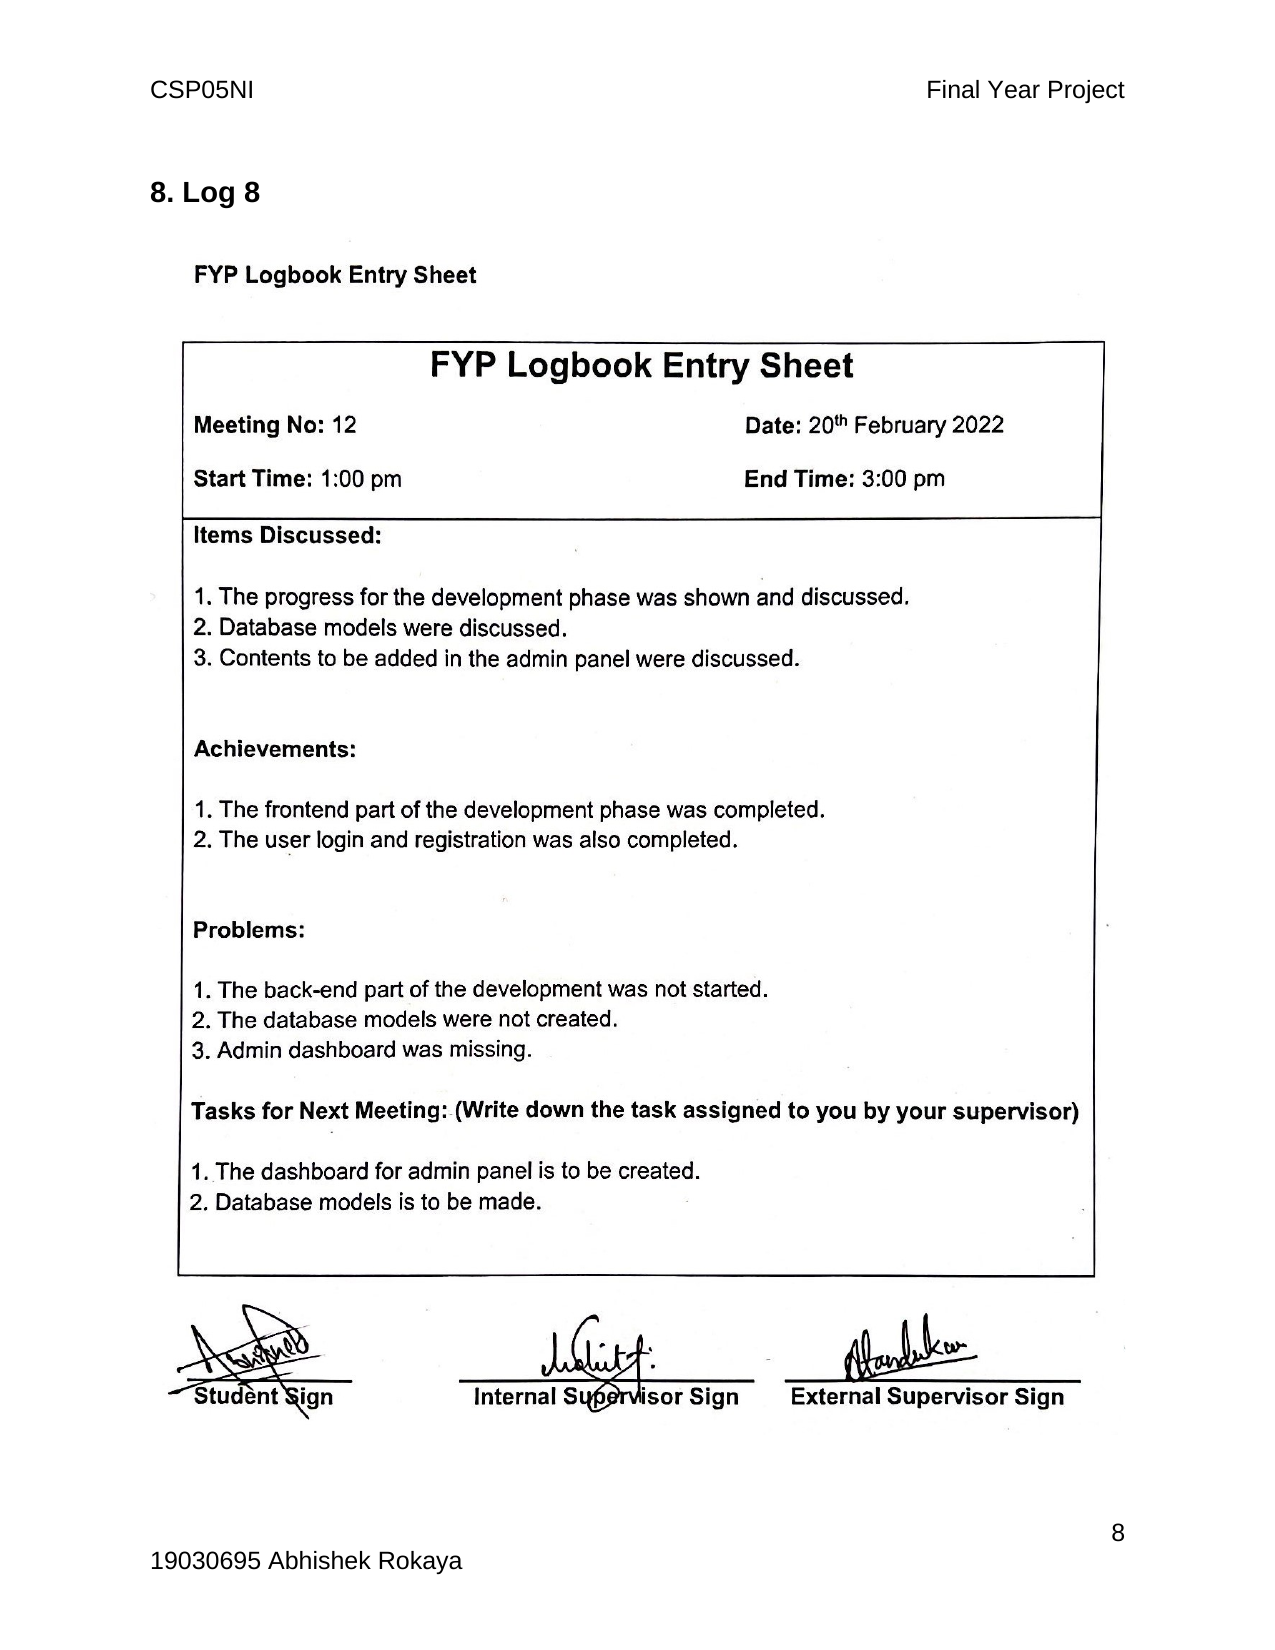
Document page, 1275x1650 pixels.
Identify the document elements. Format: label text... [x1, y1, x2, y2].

subtitle 8. Log 8 [150, 175, 1125, 208]
picture [150, 237, 1125, 1435]
